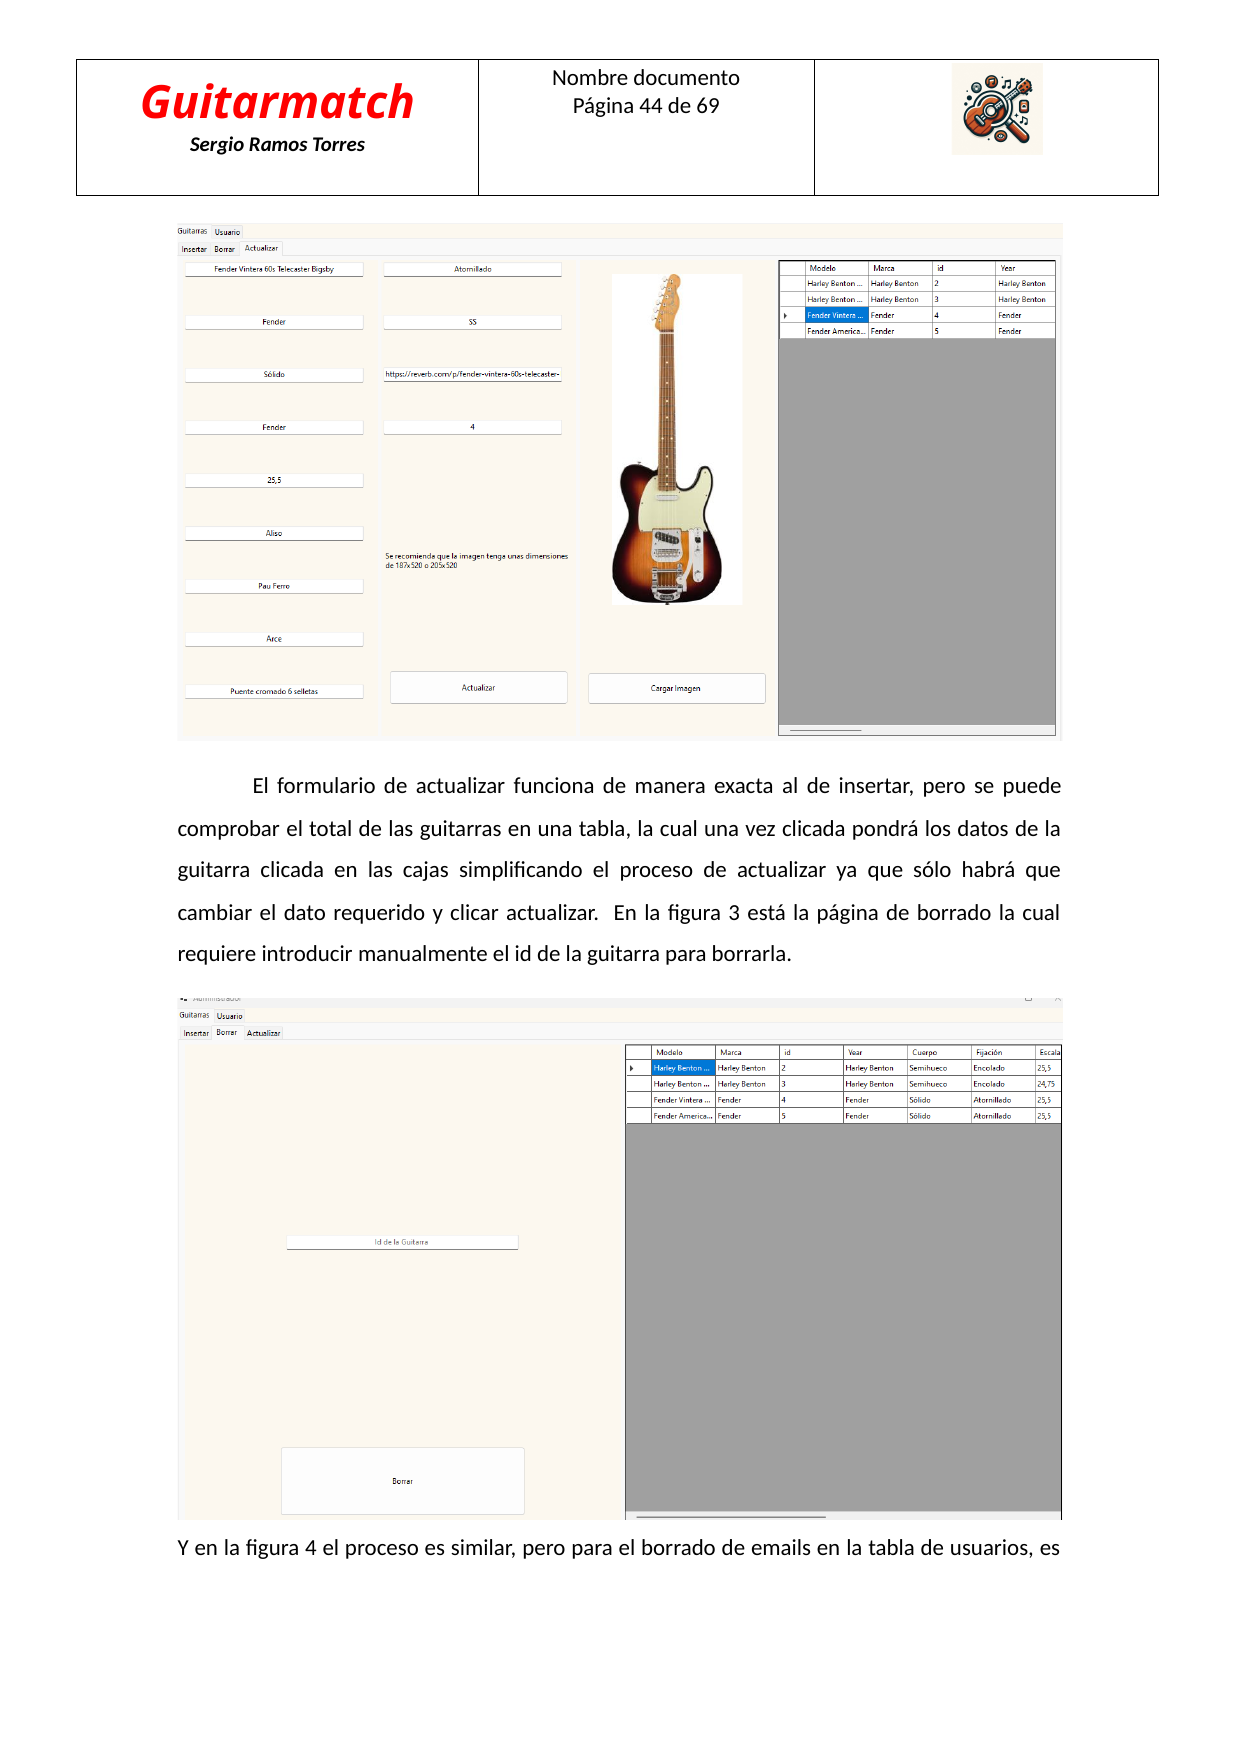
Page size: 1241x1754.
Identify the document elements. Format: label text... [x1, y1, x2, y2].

text El formulario de actualizar funciona de manera exacta al de insertar, pero se puede comprobar el total de las guitarras en una tabla, la cual una vez clicada pondrá los datos de la guitarra clicada en las cajas simplificando el proceso de actualizar ya que sólo habrá que cambiar el dato requerido y clicar actualizar. En la figura 3 está la página de borrado la cual requiere introducir manualmente el id de la guitarra para borrarla. [177, 772, 1063, 968]
picture [177, 998, 1063, 1520]
picture [177, 223, 1063, 741]
picture [951, 63, 1043, 155]
